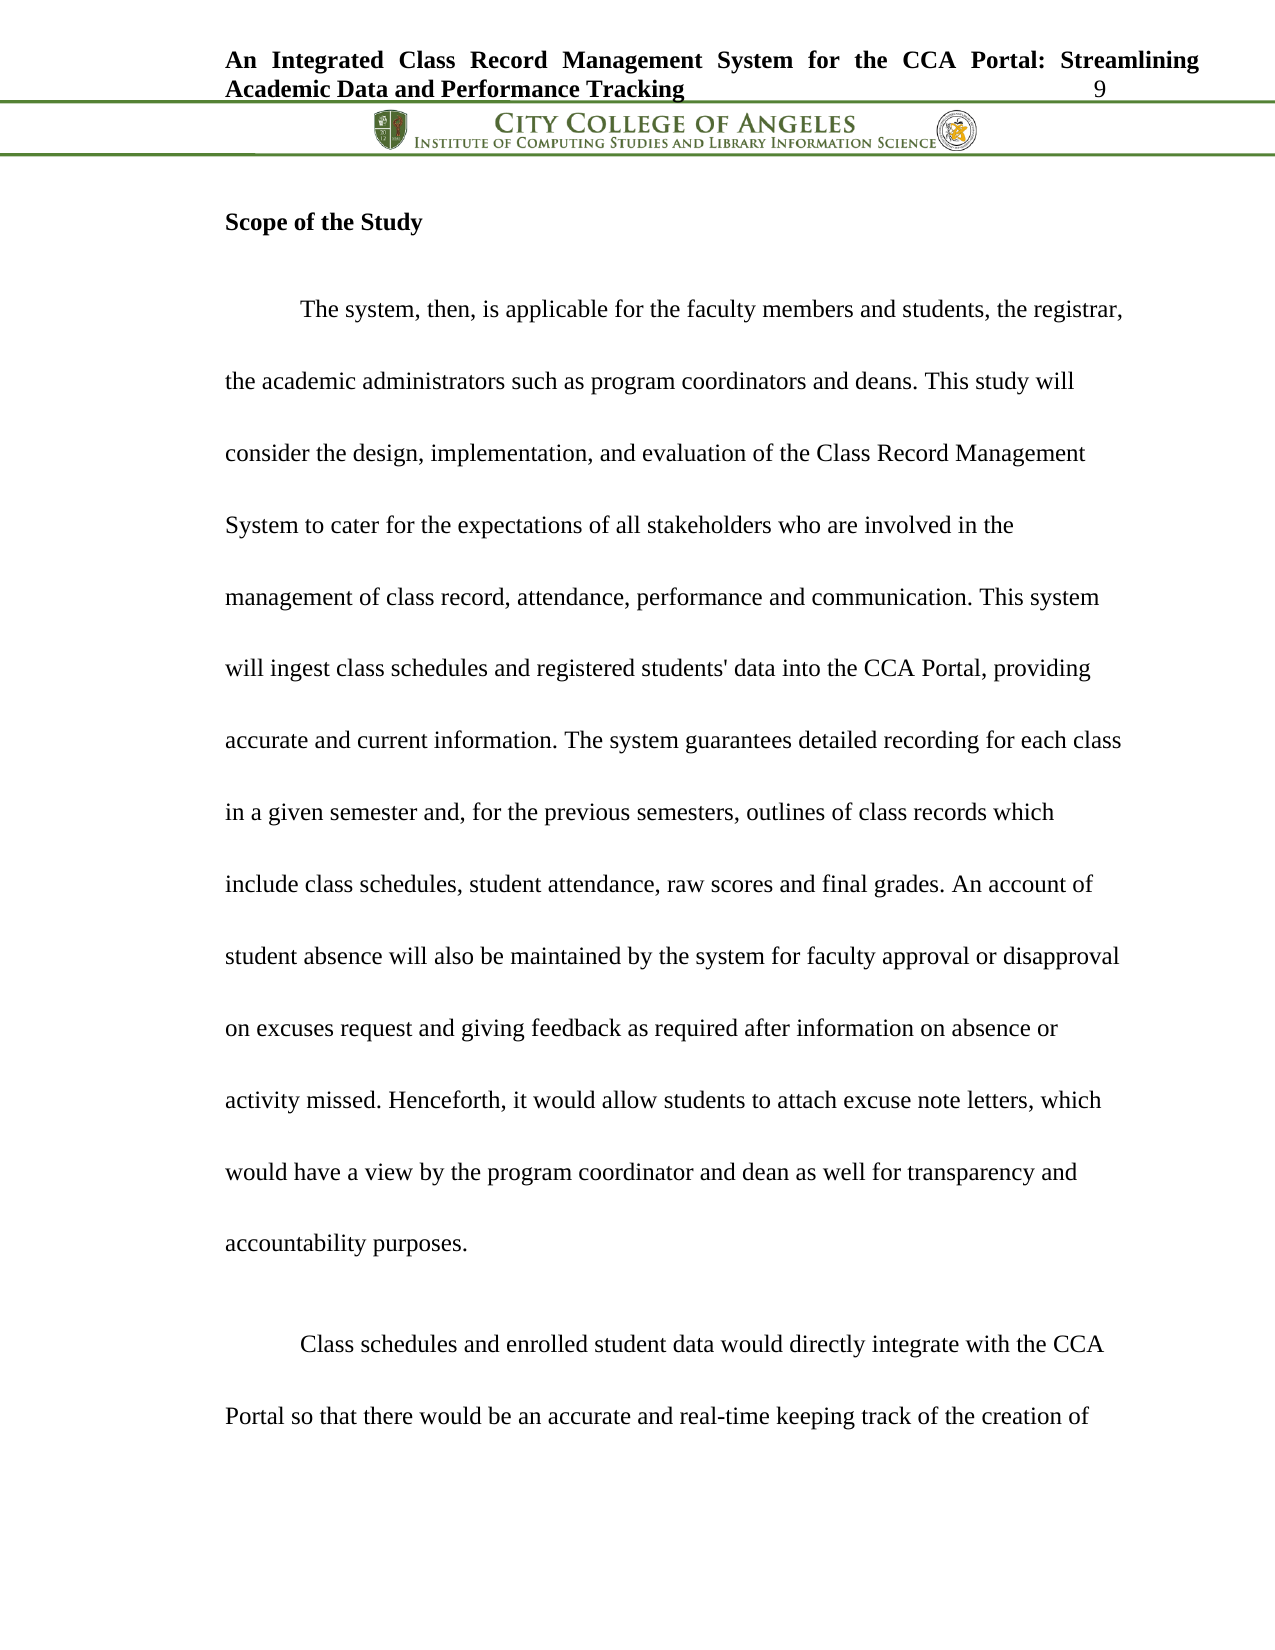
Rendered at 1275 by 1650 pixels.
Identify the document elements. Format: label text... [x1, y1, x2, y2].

picture [338, 107, 1012, 153]
subtitle Scope of the Study [225, 207, 1125, 236]
text The system, then, is applicable for the faculty members and students, the registrar, the academic administrators such as program coordinators and deans. This study will consider the design, implementation, and evaluation of the Class Record Management System to cater for the expectations of all stakeholders who are involved in the management of class record, attendance, performance and communication. This system will ingest class schedules and registered students' data into the CCA Portal, providing accurate and current information. The system guarantees detailed recording for each class in a given semester and, for the previous semesters, outlines of class records which include class schedules, student attendance, raw scores and final grades. An account of student absence will also be maintained by the system for faculty approval or disapproval on excuses request and giving feedback as required after information on absence or activity missed. Henceforth, it would allow students to attach excuse note letters, which would have a view by the program coordinator and dean as well for transparency and accountability purposes. [225, 294, 1125, 1257]
